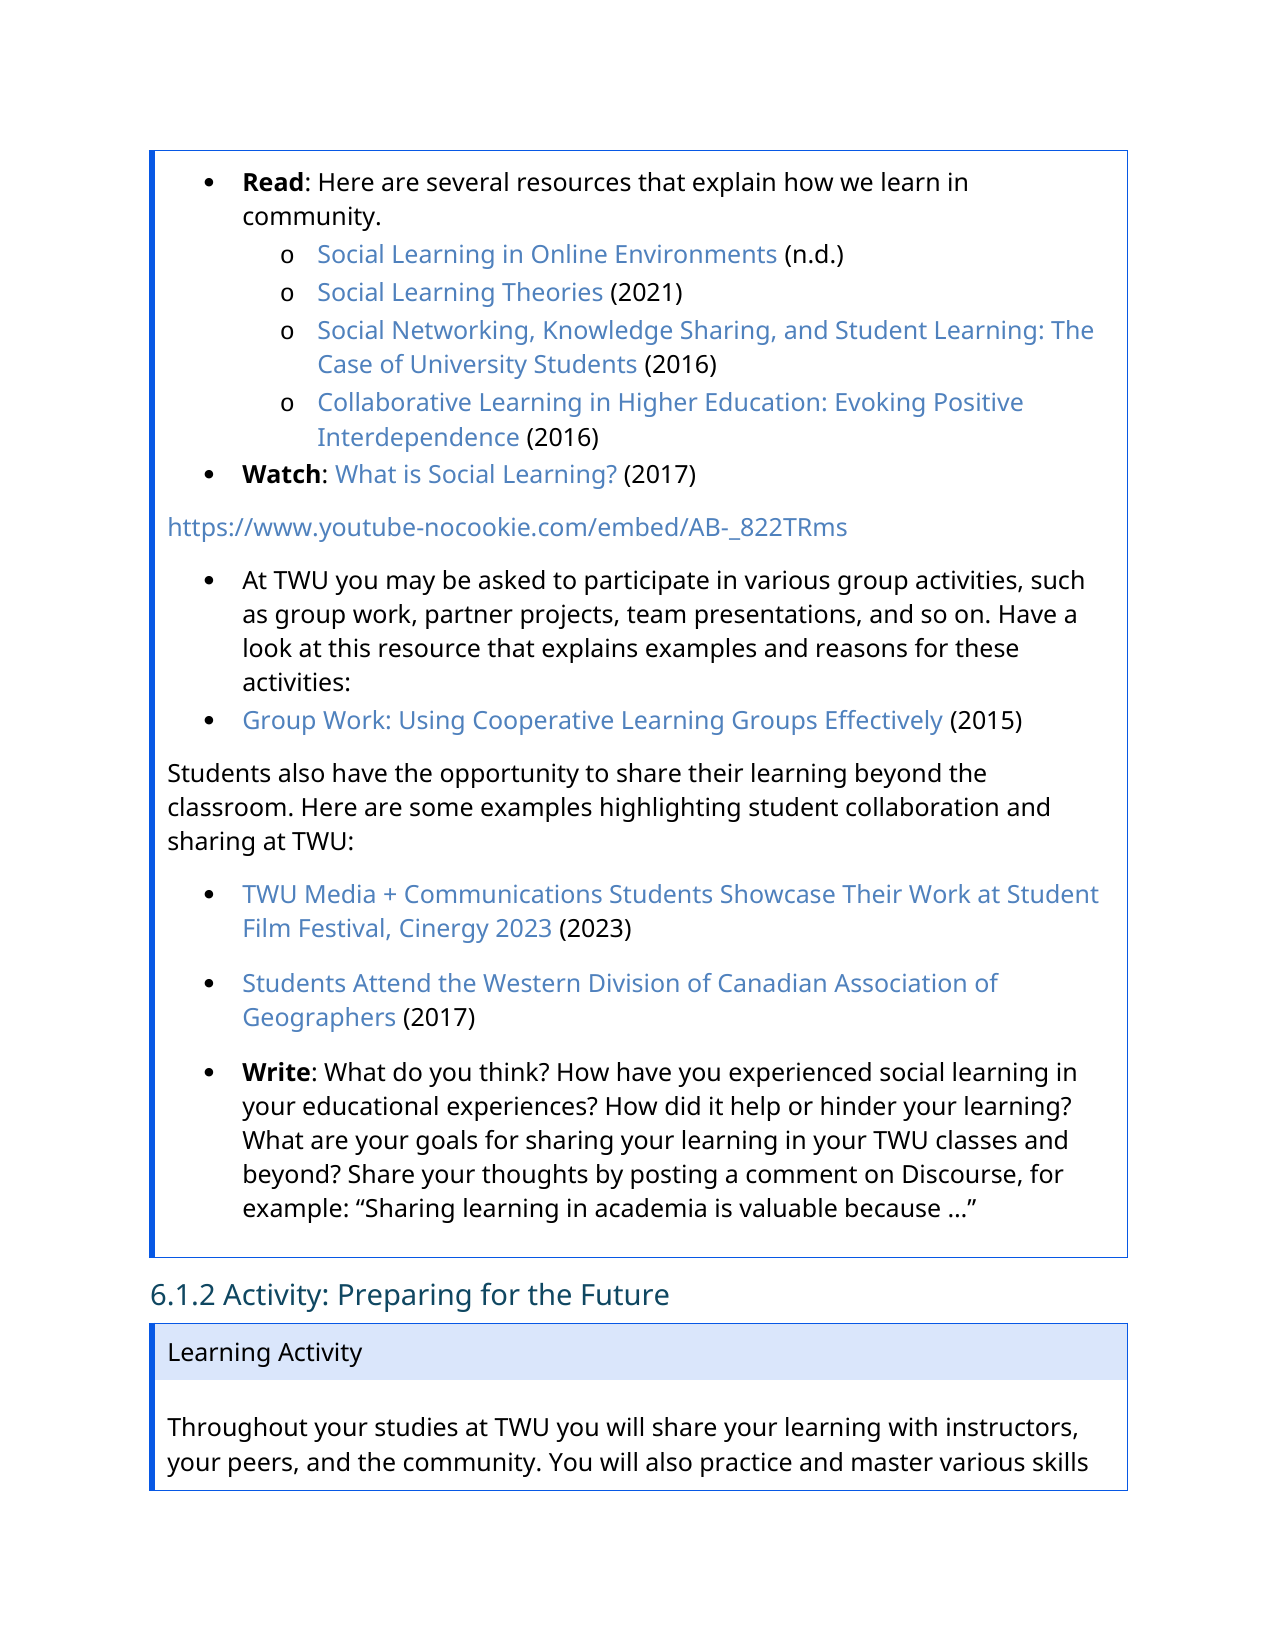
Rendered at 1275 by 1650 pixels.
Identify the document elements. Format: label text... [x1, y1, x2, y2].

subtitle 6.1.2 Activity: Preparing for the Future [150, 1274, 1125, 1314]
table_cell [155, 1380, 1127, 1489]
table_cell Read: Here are several resources that explain how we learn in community. Social Learning in Online Environments (n.d.) Social Learning Theories (2021) Social Networking, Knowledge Sharing, and Student Learning: The Case of University Students (2016) Collaborative Learning in Higher Education: Evoking Positive Interdependence (2016) Watch: What is Social Learning? (2017) https://www.youtube-nocookie.com/embed/AB-_822TRms At TWU you may be asked to participate in various group activities, such as group work, partner projects, team presentations, and so on. Have a look at this resource that explains examples and reasons for these activities: Group Work: Using Cooperative Learning Groups Effectively (2015) Students also have the opportunity to share their learning beyond the classroom. Here are some examples highlighting student collaboration and sharing at TWU: TWU Media + Communications Students Showcase Their Work at Student Film Festival, Cinergy 2023 (2023) Students Attend the Western Division of Canadian Association of Geographers (2017) Write: What do you think? How have you experienced social learning in your educational experiences? How did it help or hinder your learning? What are your goals for sharing your learning in your TWU classes and beyond? Share your thoughts by posting a comment on Discourse, for example: “Sharing learning in academia is valuable because …” [155, 151, 1127, 1257]
table_header Learning Activity [155, 1324, 1127, 1380]
